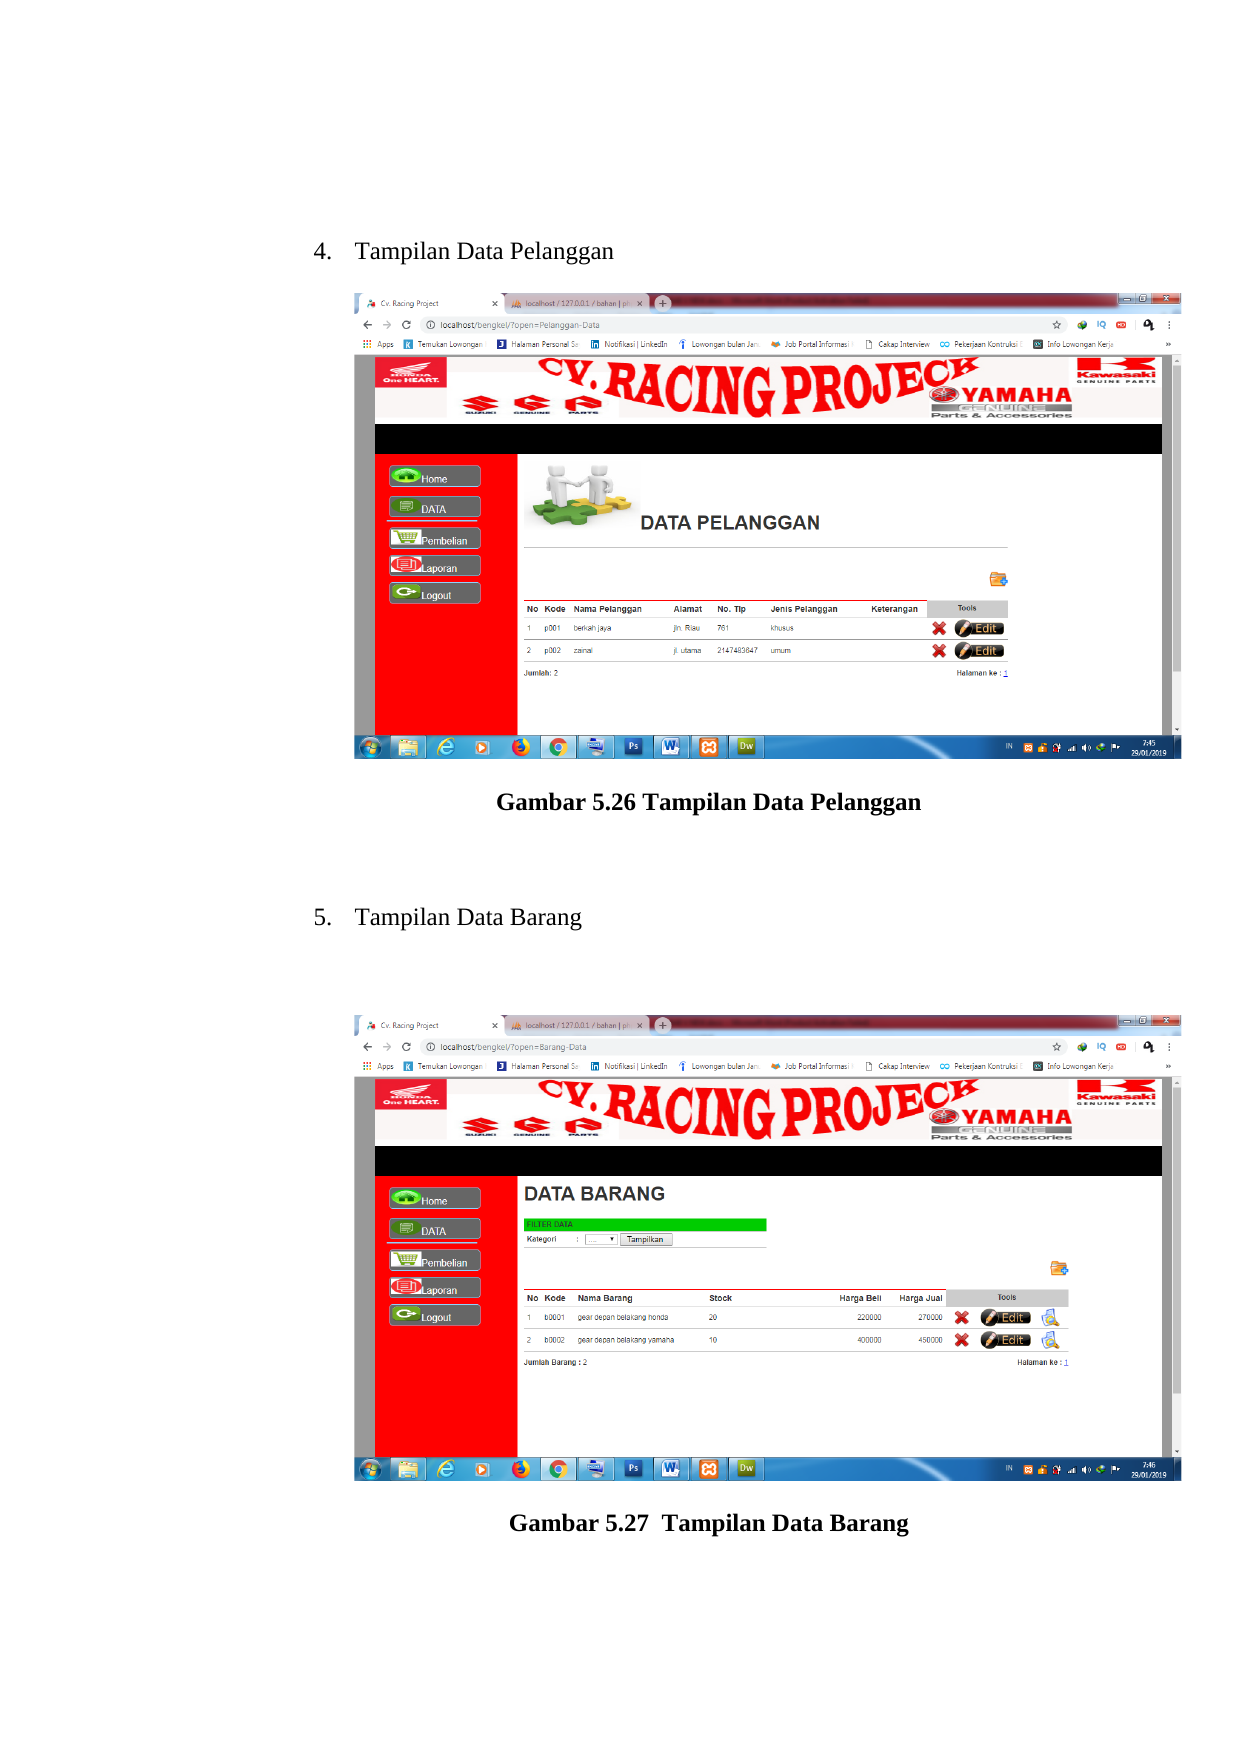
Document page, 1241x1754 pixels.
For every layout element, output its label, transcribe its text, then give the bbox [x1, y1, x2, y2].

list Gambar 5.26 Tampilan Data Pelanggan [354, 787, 1063, 815]
picture [354, 293, 1182, 759]
list Tampilan Data Barang [313, 902, 1063, 930]
list Tampilan Data Pelanggan [313, 236, 1063, 265]
picture [354, 1015, 1182, 1481]
list Gambar 5.27 Tampilan Data Barang [354, 1508, 1063, 1537]
